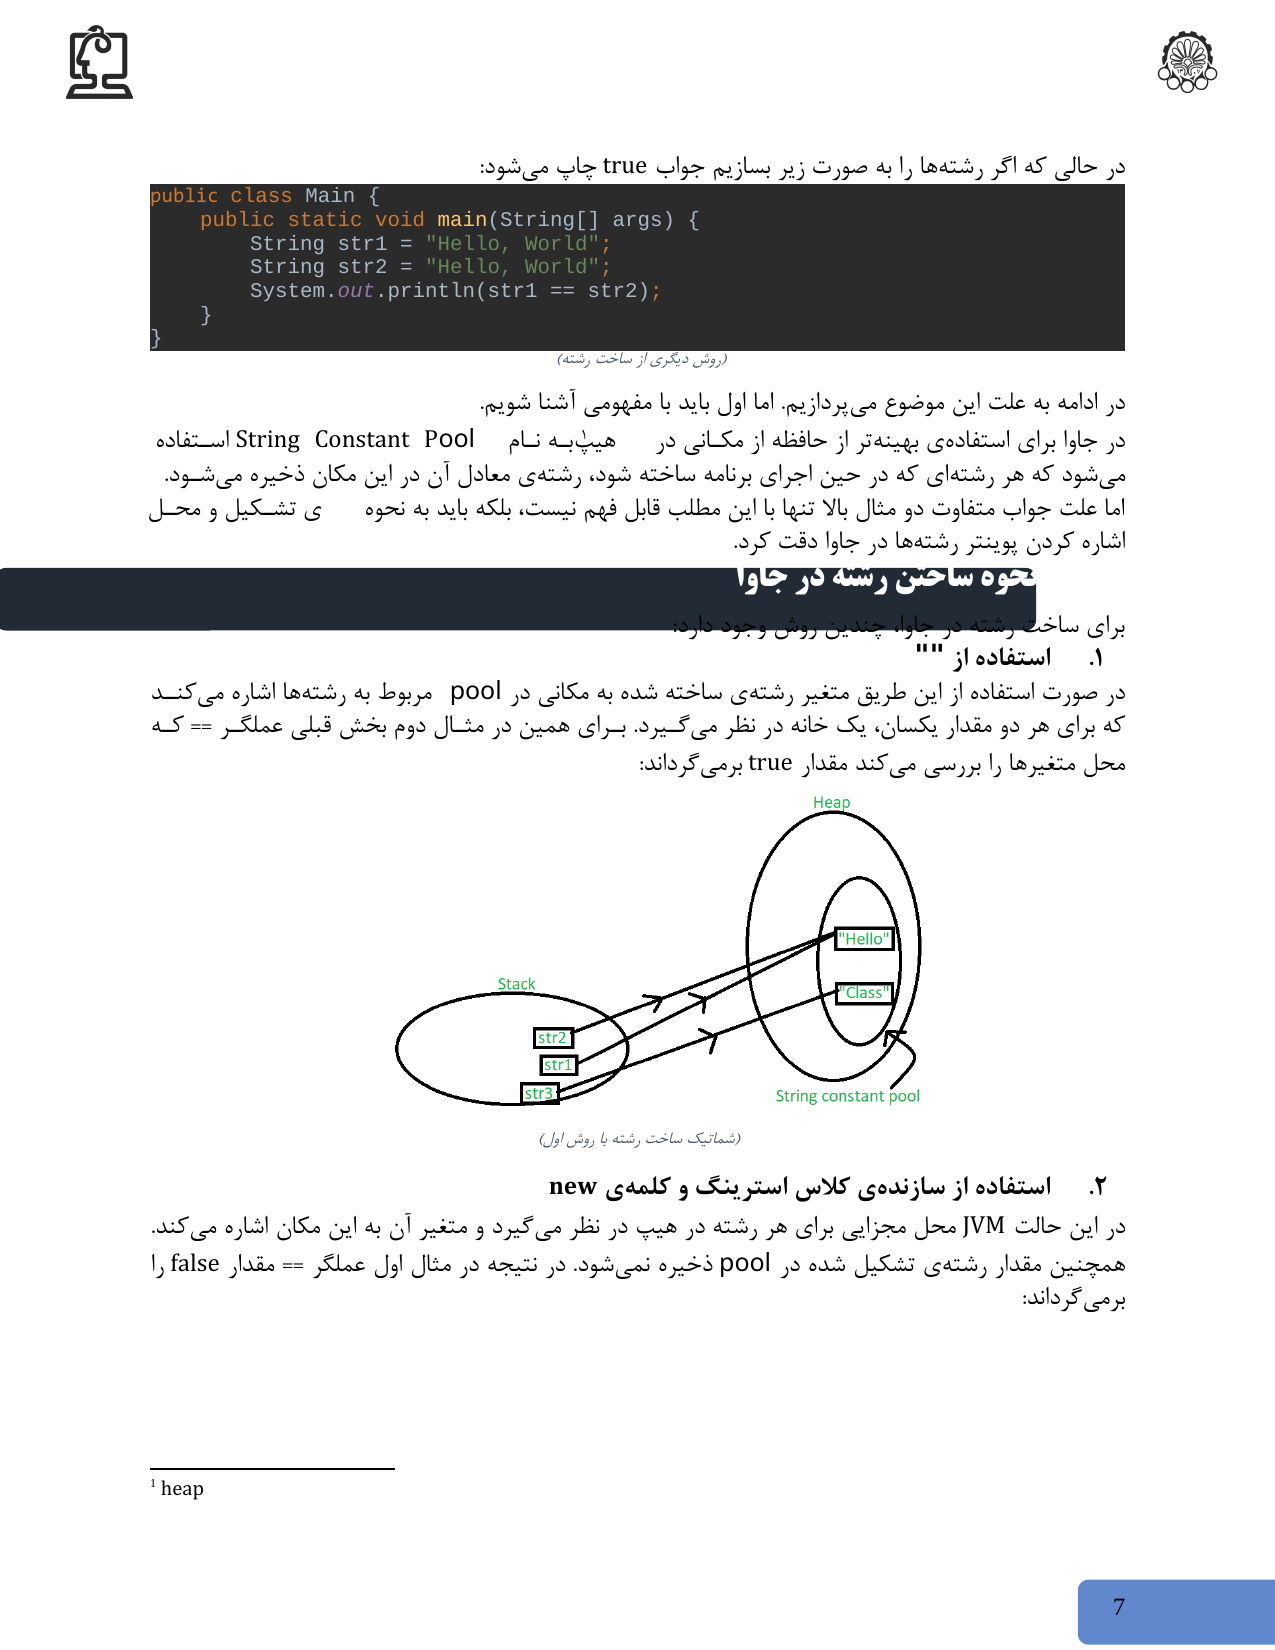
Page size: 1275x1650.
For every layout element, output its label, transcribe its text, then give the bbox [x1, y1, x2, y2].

picture [338, 785, 937, 1117]
text در این حالت JVM محل مجزایی برای هر رشته در هیپ در نظر می‌گیرد و متغیر آن به این مکان اشاره می‌کند. همچنین مقدار رشته‌ی تشکیل شده در pool ذخیره نمی‌شود. در نتیجه در مثال اول عملگر == مقدار false را برمی‌گرداند: [150, 1209, 1125, 1315]
list استفاده از سازنده‌ی کلاس استرینگ و کلمه‌ی new [150, 1170, 1087, 1204]
text برای ساخت رشته در جاوا، چندین روش وجود دارد: [150, 613, 1125, 642]
text در جاوا برای استفاده‌ی بهینه‌تر از حافظه از مکانی در هیپ به نام String Constant Pool استفاده می‌شود که هر رشته‌ای که در حین اجرای برنامه ساخته شود، رشته‌‌ی معادل آن در این مکان ذخیره می‌شود. اما علت جواب متفاوت دو مثال بالا تنها با این مطلب قابل فهم نیست، بلکه باید به نحوه‌ی تشکیل و محل اشاره کردن پوینتر رشته‌ها در جاوا دقت کرد. [150, 424, 1125, 558]
text (روش دیگری از ساخت رشته) [150, 351, 1125, 370]
text بررسی نحوه ساختن رشته در جاوا [150, 563, 1125, 596]
text در صورت استفاده از این طریق متغیر رشته‌ی ساخته شده به مکانی در pool مربوط به رشته‌ها اشاره می‌کند که برای هر دو مقدار یکسان، یک خانه در نظر می‌گیرد. برای همین در مثال دوم بخش قبلی عملگر == که محل متغیرها را بررسی می‌کند مقدار true برمی‌گرداند: [150, 680, 1125, 781]
text public class Main { public static void main(String[] args) { String str1 = "Hello, World"; String str2 = "Hello, World"; [150, 184, 1125, 280]
text (شماتیک ساخت رشته با روش اول) [150, 1131, 1125, 1149]
text System.out.println(str1 == str2); } } [150, 280, 1125, 351]
text در حالی که اگر رشته‌ها را به صورت زیر بسازیم جواب true چاپ می‌شود: [150, 150, 1125, 184]
list استفاده از "" [150, 646, 1087, 676]
text در ادامه به علت این موضوع می‌پردازیم. اما اول باید با مفهومی آشنا شویم. [150, 391, 1125, 420]
